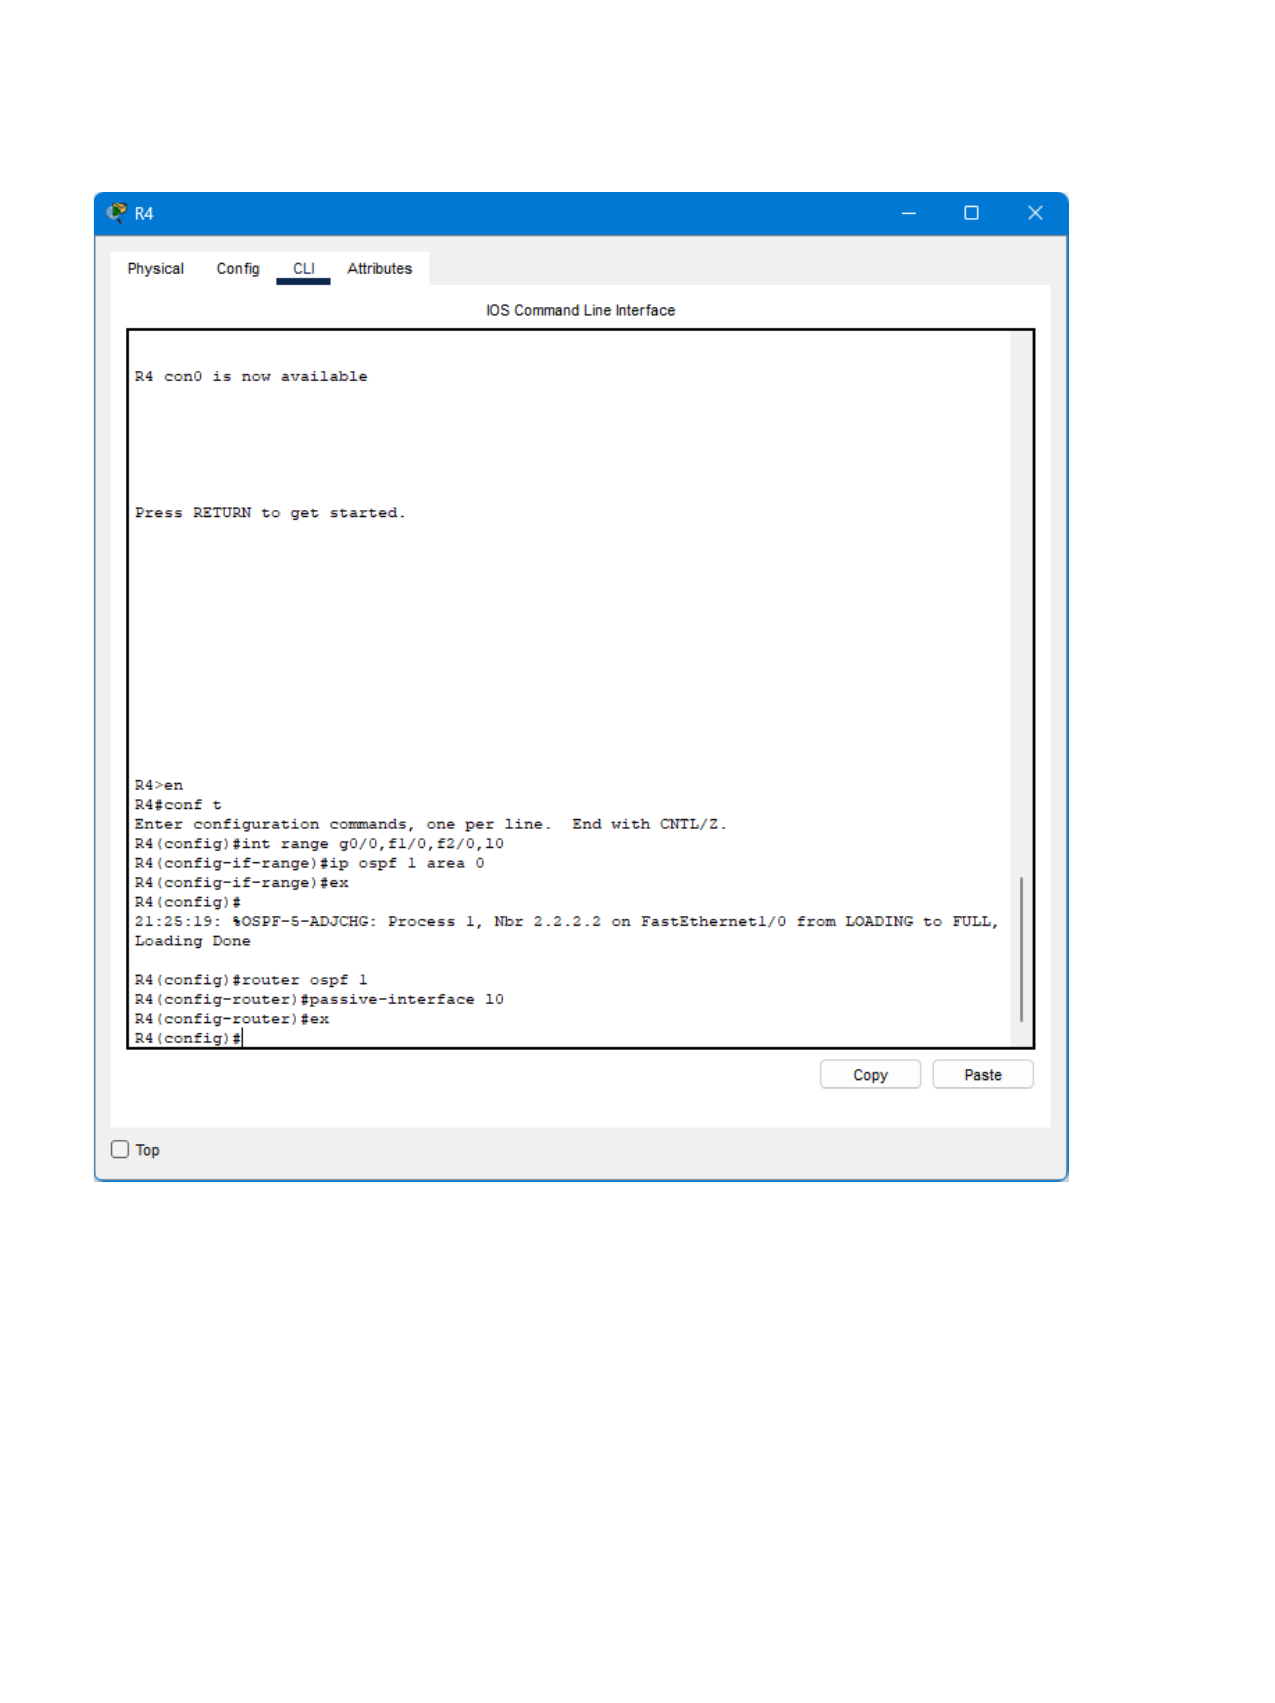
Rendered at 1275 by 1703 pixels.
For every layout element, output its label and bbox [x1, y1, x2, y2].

picture [93, 192, 1069, 1182]
